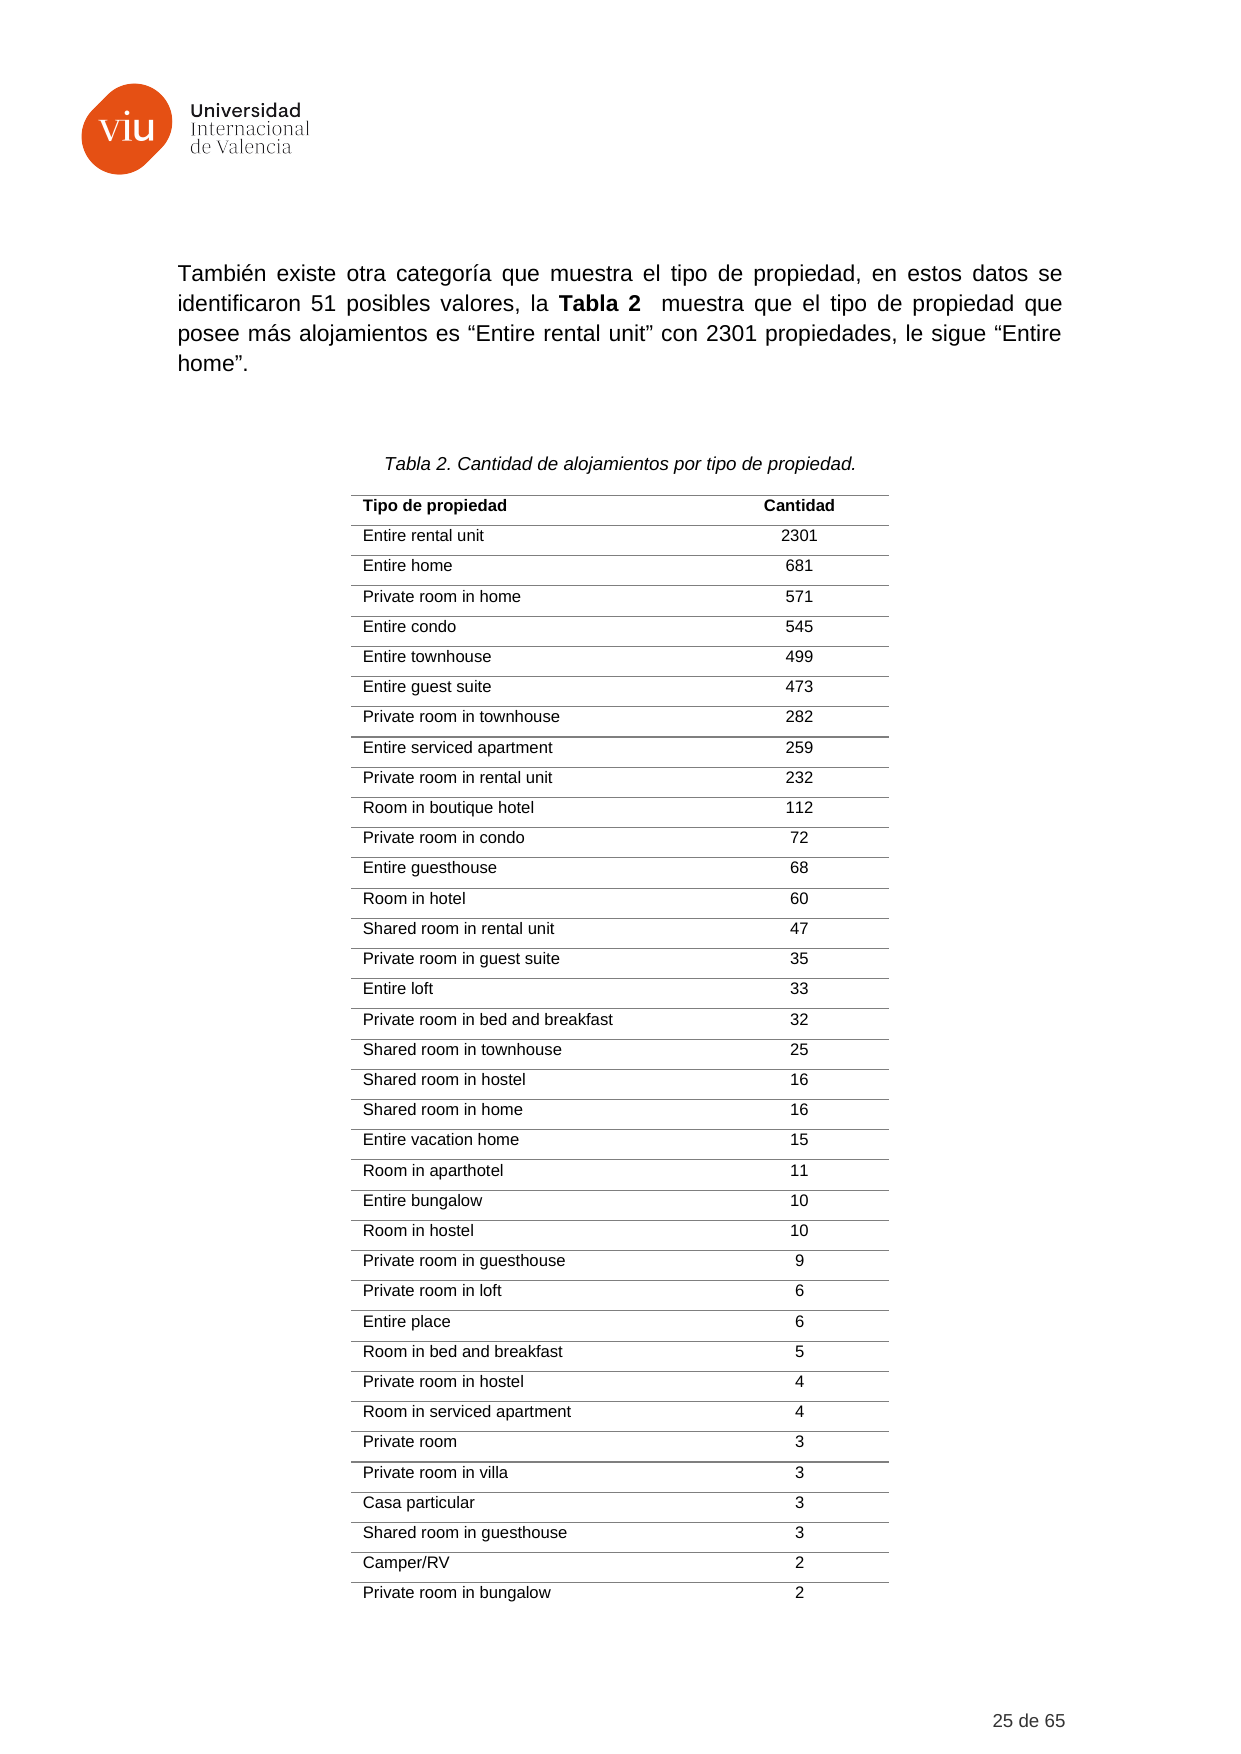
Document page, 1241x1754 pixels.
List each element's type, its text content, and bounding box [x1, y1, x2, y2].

table_cell 15 [710, 1130, 889, 1159]
table_cell 681 [710, 556, 889, 585]
table_cell Shared room in home [351, 1100, 710, 1129]
table_cell 282 [710, 707, 889, 736]
table_cell 2 [710, 1553, 889, 1582]
table_cell Entire rental unit [351, 526, 710, 555]
table_cell Shared room in rental unit [351, 919, 710, 948]
table_cell 9 [710, 1251, 889, 1280]
table_cell Private room in townhouse [351, 707, 710, 736]
table_cell Shared room in guesthouse [351, 1523, 710, 1552]
table_cell Private room in hostel [351, 1372, 710, 1401]
table_cell Private room in guesthouse [351, 1251, 710, 1280]
table_cell 5 [710, 1342, 889, 1371]
table_cell Room in serviced apartment [351, 1402, 710, 1431]
table_cell 6 [710, 1281, 889, 1310]
table_cell 232 [710, 768, 889, 797]
table_cell Casa particular [351, 1493, 710, 1522]
table_header Cantidad [710, 496, 889, 525]
table_cell Entire loft [351, 979, 710, 1008]
table_cell Entire guest suite [351, 677, 710, 706]
table_header Tipo de propiedad [351, 496, 710, 525]
table_cell Camper/RV [351, 1553, 710, 1582]
table_cell 10 [710, 1191, 889, 1220]
table_cell Room in boutique hotel [351, 798, 710, 827]
table_cell Private room in home [351, 586, 710, 616]
table_cell 545 [710, 617, 889, 646]
table_cell Entire place [351, 1311, 710, 1341]
table_cell 72 [710, 828, 889, 857]
table_cell Shared room in townhouse [351, 1040, 710, 1069]
table_cell 60 [710, 889, 889, 918]
text También existe otra categoría que muestra el tipo de propiedad, en estos datos se identificaron 51 posibles valores, la Tabla 2 muestra que el tipo de propiedad que posee más alojamientos es “Entire rental unit” con 2301 propiedades, le sigue “Entire home”. [177, 259, 1063, 377]
table_cell Private room [351, 1432, 710, 1461]
table_cell 16 [710, 1070, 889, 1099]
table_cell 11 [710, 1160, 889, 1189]
table_cell 2301 [710, 526, 889, 555]
table_cell 3 [710, 1432, 889, 1461]
table_cell Private room in bungalow [351, 1583, 710, 1612]
table_cell 32 [710, 1009, 889, 1038]
table_cell 68 [710, 858, 889, 887]
table_cell Entire guesthouse [351, 858, 710, 887]
table_cell 3 [710, 1523, 889, 1552]
table_cell Entire townhouse [351, 647, 710, 676]
table_cell 499 [710, 647, 889, 676]
table_cell Private room in loft [351, 1281, 710, 1310]
table_cell Room in aparthotel [351, 1160, 710, 1189]
table_cell 3 [710, 1463, 889, 1492]
table_cell Room in hotel [351, 889, 710, 918]
table_cell 47 [710, 919, 889, 948]
table_cell 259 [710, 738, 889, 767]
table_cell 473 [710, 677, 889, 706]
table_cell 6 [710, 1311, 889, 1341]
table_cell Private room in bed and breakfast [351, 1009, 710, 1038]
table_cell Private room in rental unit [351, 768, 710, 797]
table_cell Entire serviced apartment [351, 738, 710, 767]
table_cell Private room in condo [351, 828, 710, 857]
table_cell Private room in villa [351, 1463, 710, 1492]
table_cell Private room in guest suite [351, 949, 710, 978]
table_cell Room in hostel [351, 1221, 710, 1250]
table_cell 25 [710, 1040, 889, 1069]
table_cell 33 [710, 979, 889, 1008]
table_cell Entire condo [351, 617, 710, 646]
table_cell 4 [710, 1402, 889, 1431]
picture [60, 62, 330, 197]
table_cell Shared room in hostel [351, 1070, 710, 1099]
table_cell 3 [710, 1493, 889, 1522]
table_cell Room in bed and breakfast [351, 1342, 710, 1371]
table_cell 2 [710, 1583, 889, 1612]
table_cell Entire home [351, 556, 710, 585]
table_cell Entire bungalow [351, 1191, 710, 1220]
table_cell 35 [710, 949, 889, 978]
table_cell 112 [710, 798, 889, 827]
table_cell 4 [710, 1372, 889, 1401]
table_cell 571 [710, 586, 889, 616]
table_cell 16 [710, 1100, 889, 1129]
table_cell Entire vacation home [351, 1130, 710, 1159]
table_cell 10 [710, 1221, 889, 1250]
